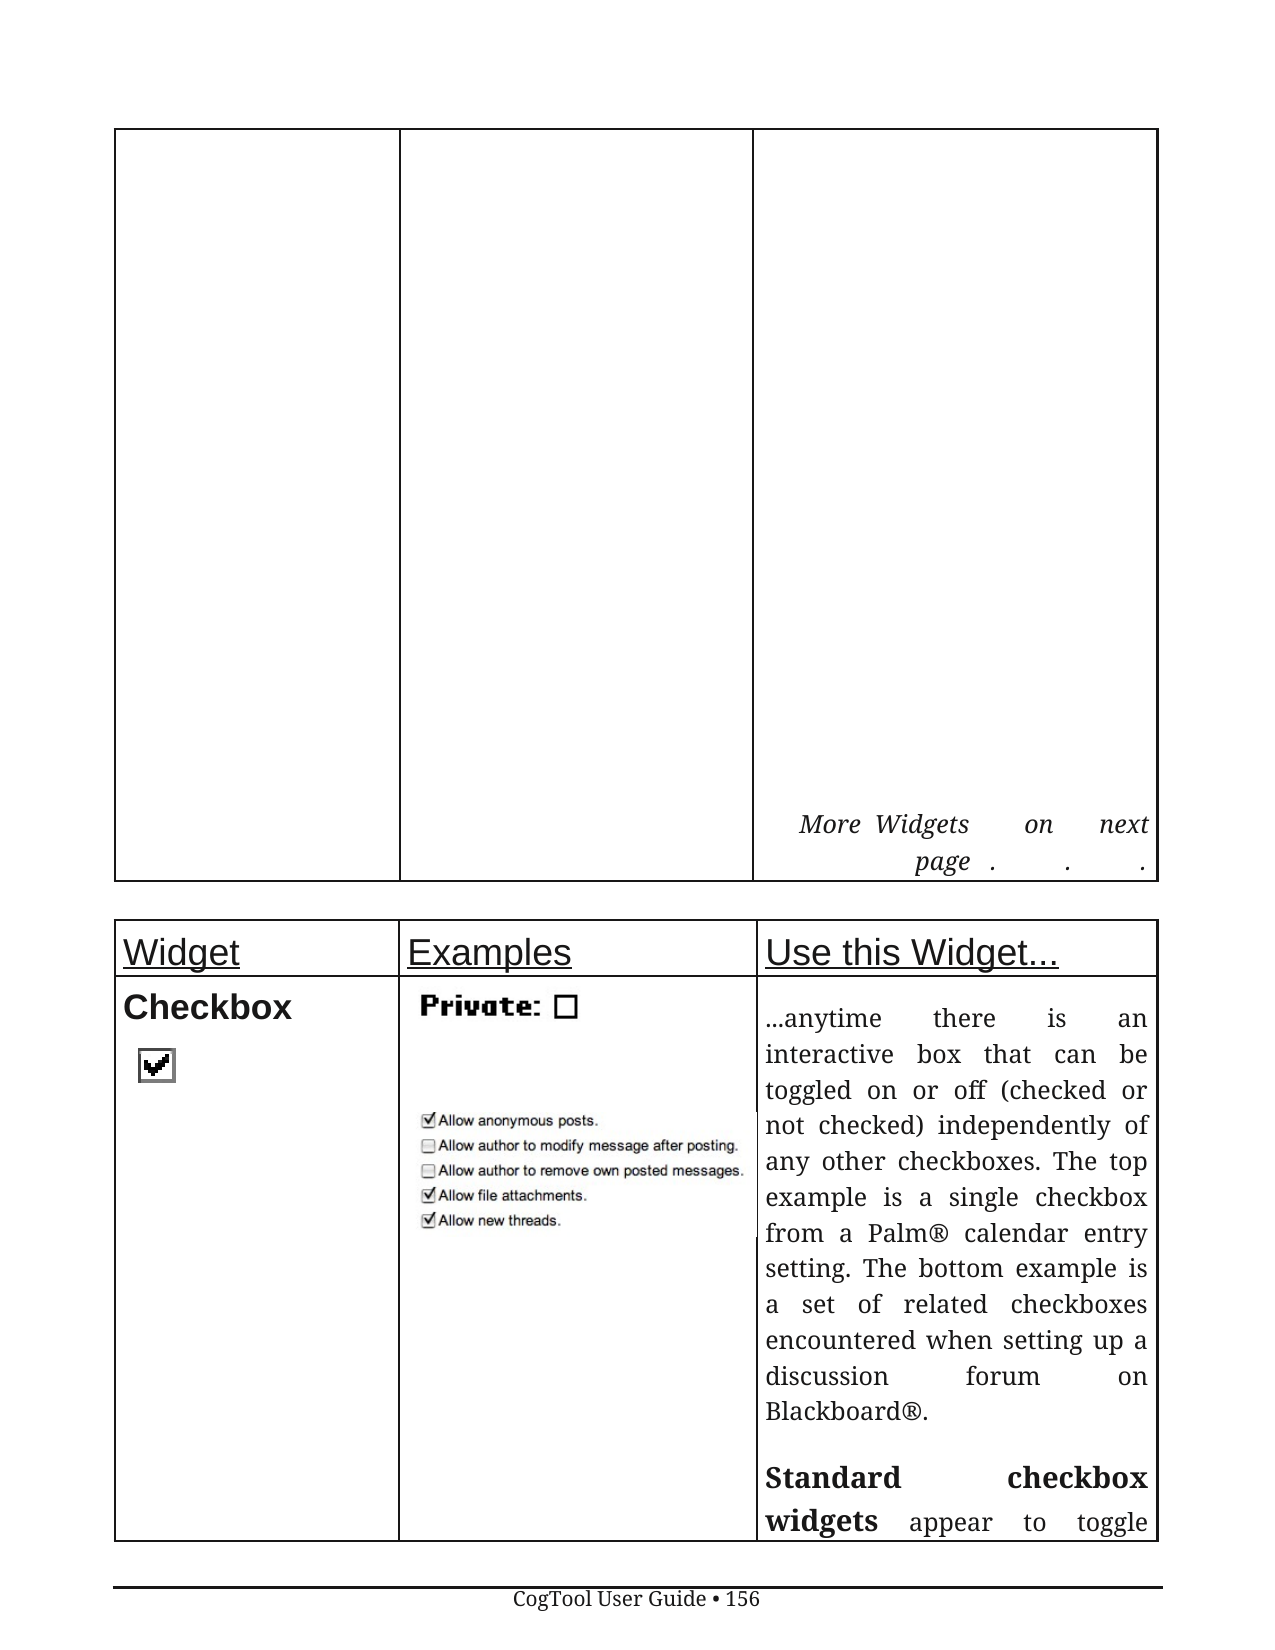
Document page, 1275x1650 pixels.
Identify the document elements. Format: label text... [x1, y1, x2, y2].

table_cell Checkbox [116, 977, 398, 1539]
table_cell [401, 130, 752, 880]
table_cell [400, 977, 756, 1539]
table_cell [758, 977, 1156, 1539]
picture [138, 1048, 176, 1083]
table_cell More Widgets on next page . . . [754, 130, 1156, 880]
picture [407, 1112, 757, 1237]
table_header Examples [400, 921, 756, 975]
table_cell [116, 130, 399, 880]
picture [407, 986, 595, 1031]
table_header Use this Widget... [758, 921, 1156, 975]
table_header Widget [116, 921, 398, 975]
